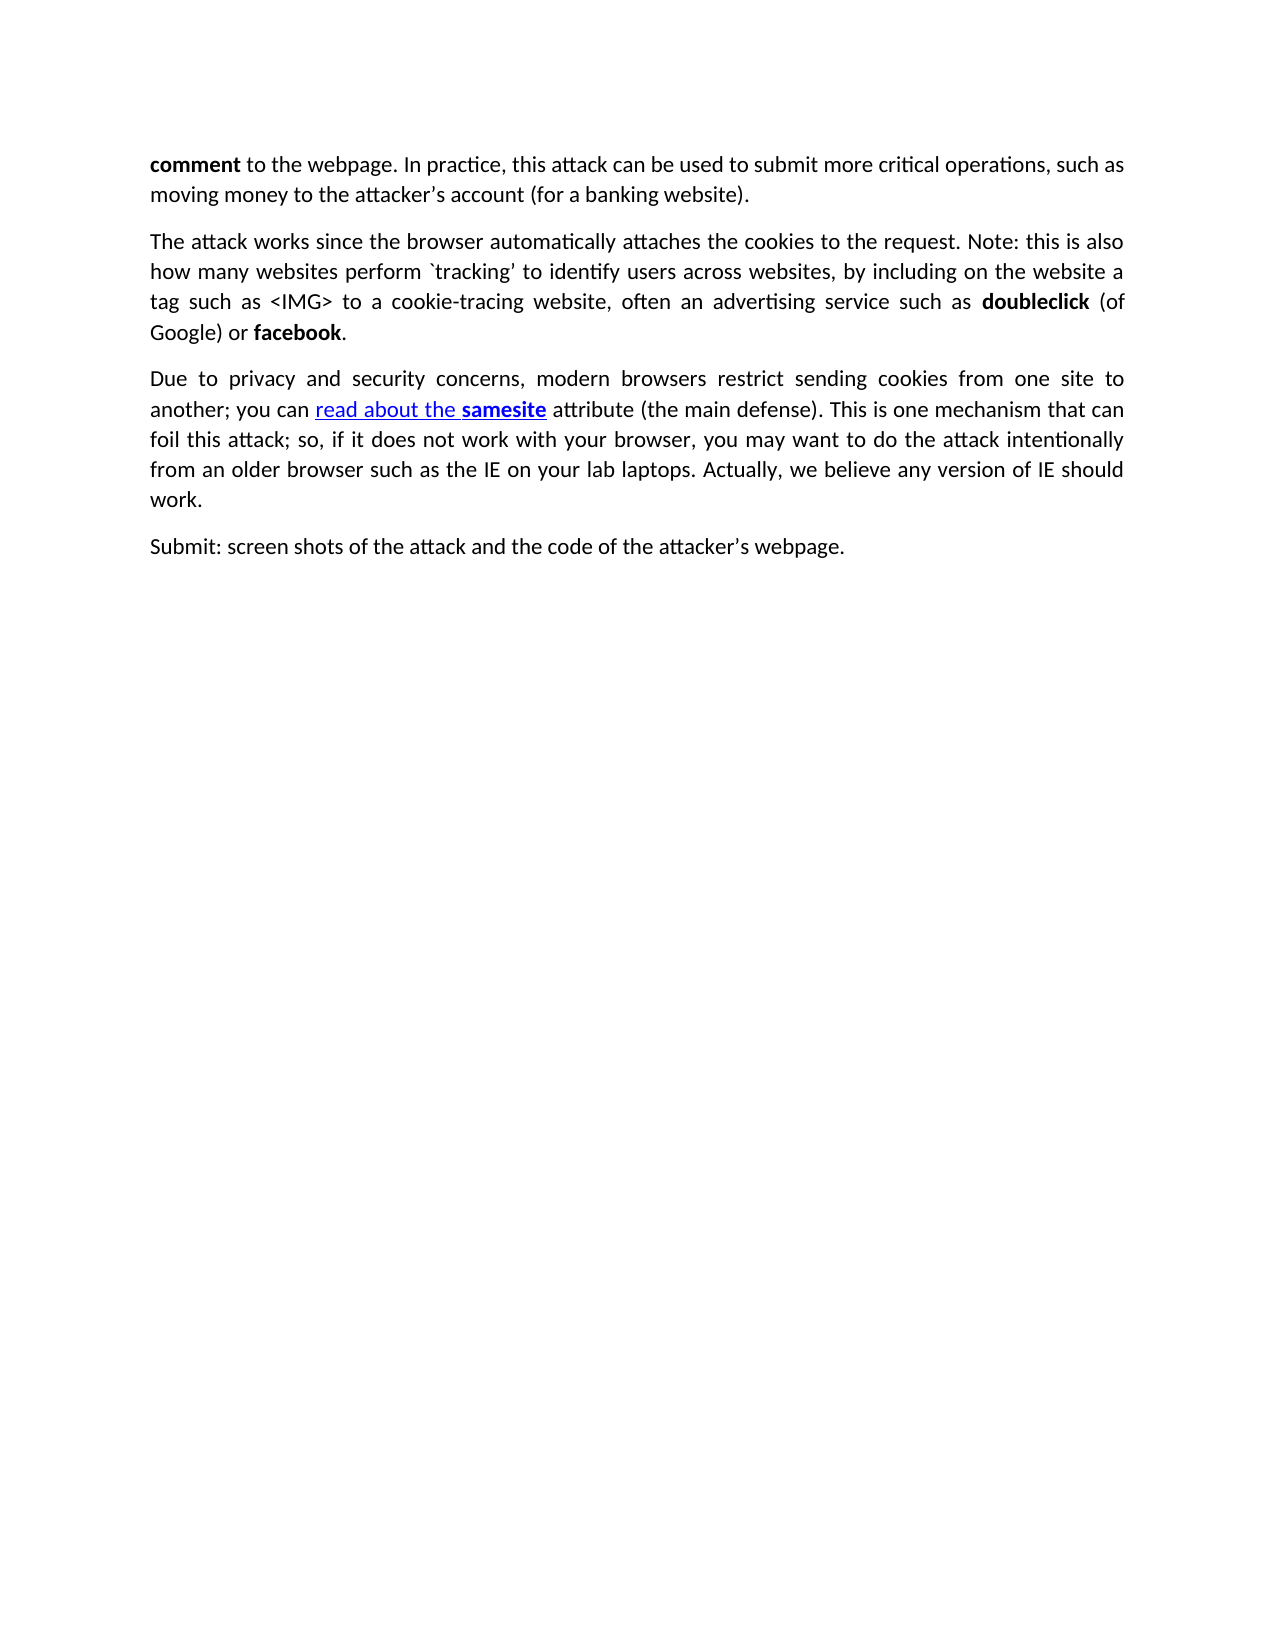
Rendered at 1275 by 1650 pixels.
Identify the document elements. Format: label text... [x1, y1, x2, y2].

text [150, 150, 1125, 208]
text The attack works since the browser automatically attaches the cookies to the request. Note: this is also how many websites perform `tracking’ to identify users across websites, by including on the website a tag such as <IMG> to a cookie-tracing website, often an advertising service such as doubleclick (of Google) or facebook. [150, 227, 1125, 346]
text Submit: screen shots of the attack and the code of the attacker’s webpage. [150, 532, 1125, 560]
text Due to privacy and security concerns, modern browsers restrict sending cookies from one site to another; you can read about the samesite attribute (the main defense). This is one mechanism that can foil this attack; so, if it does not work with your browser, you may want to do the attack intentionally from an older browser such as the IE on your lab laptops. Actually, we believe any version of IE should work. [150, 364, 1125, 513]
